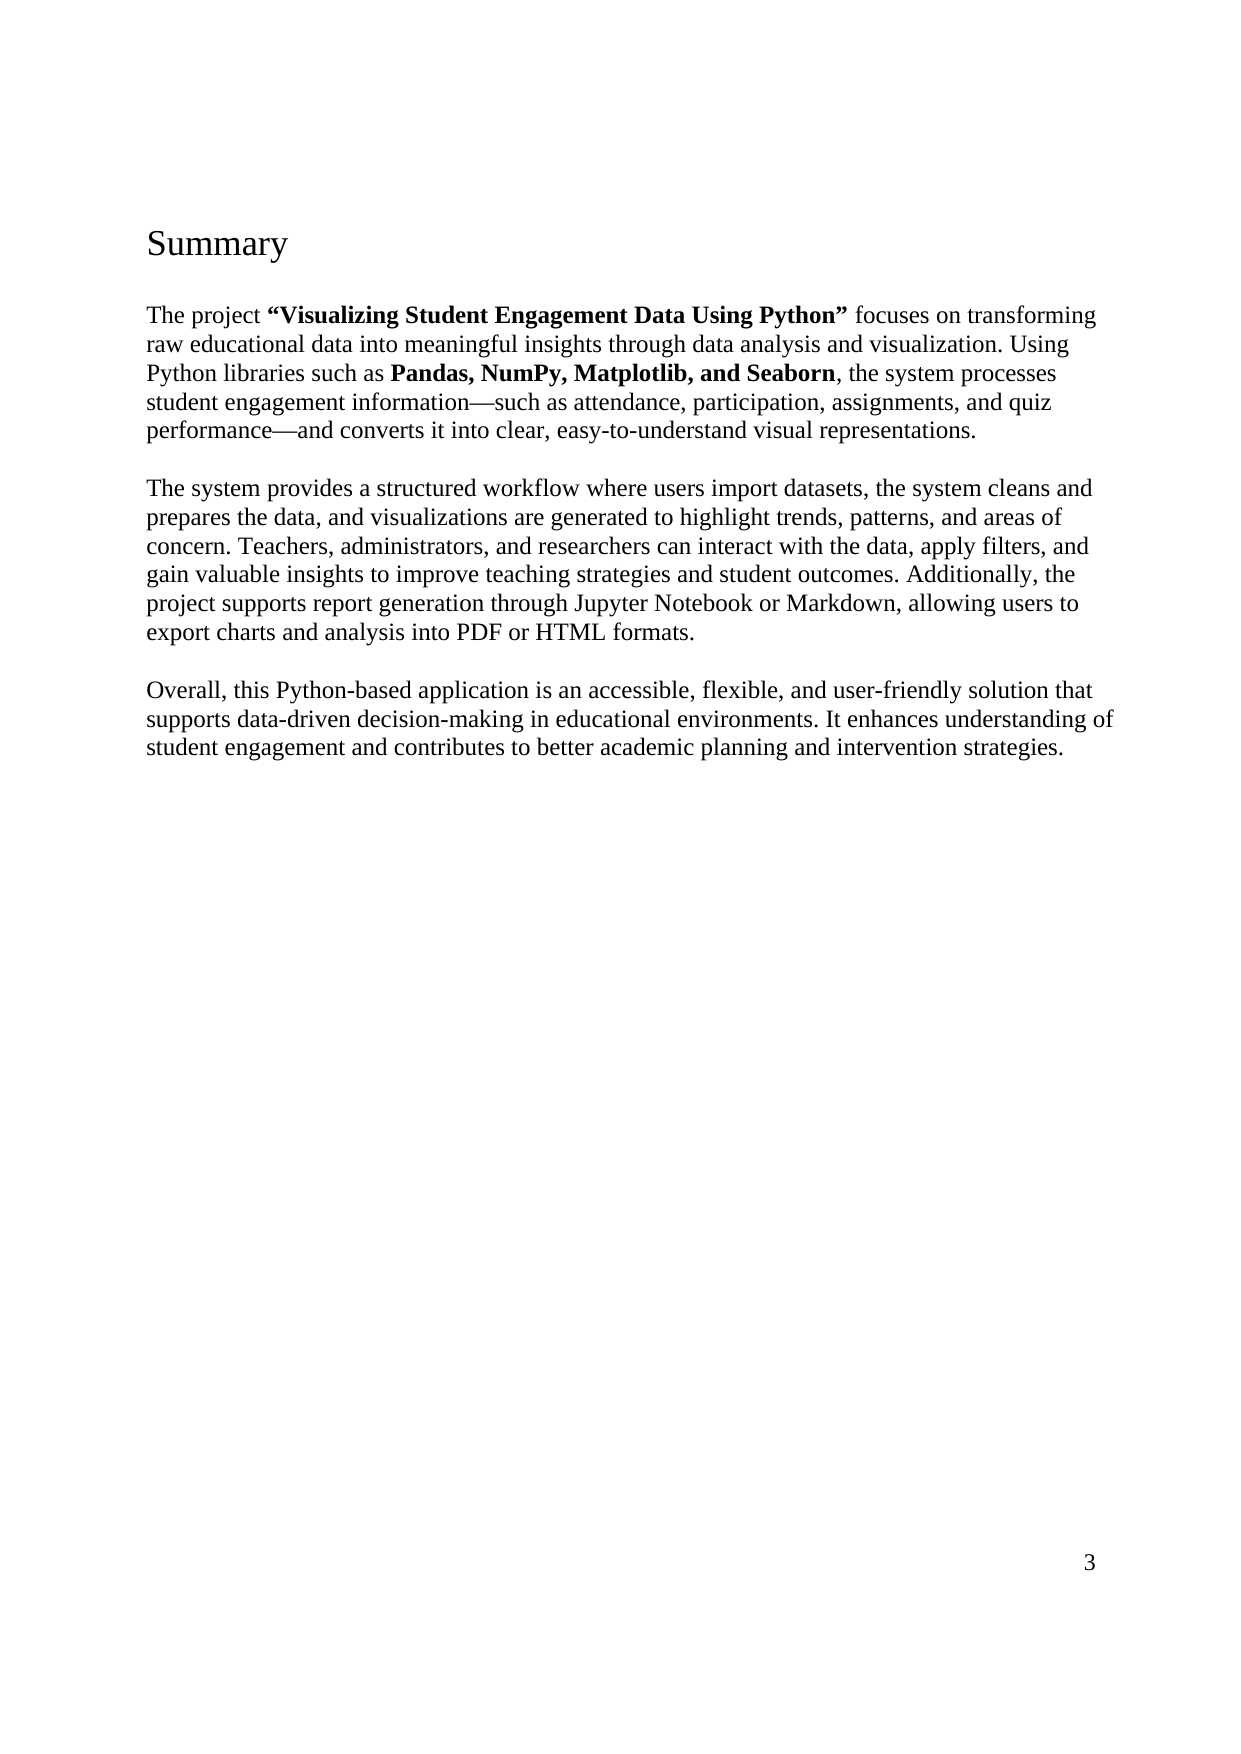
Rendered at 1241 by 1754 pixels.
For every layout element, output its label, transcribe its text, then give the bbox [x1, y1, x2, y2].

text Summary [146, 221, 1115, 263]
text The project “Visualizing Student Engagement Data Using Python” focuses on transforming raw educational data into meaningful insights through data analysis and visualization. Using Python libraries such as Pandas, NumPy, Matplotlib, and Seaborn, the system processes student engagement information—such as attendance, participation, assignments, and quiz performance—and converts it into clear, easy-to-understand visual representations. [146, 300, 1115, 444]
text Overall, this Python-based application is an accessible, flexible, and user-friendly solution that supports data-driven decision-making in educational environments. It enhances understanding of student engagement and contributes to better academic planning and intervention strategies. [146, 675, 1115, 761]
text The system provides a structured workflow where users import datasets, the system cleans and prepares the data, and visualizations are generated to highlight trends, patterns, and areas of concern. Teachers, administrators, and researchers can interact with the data, apply filters, and gain valuable insights to improve teaching strategies and student outcomes. Additionally, the project supports report generation through Jupyter Notebook or Markdown, allowing users to export charts and analysis into PDF or HTML formats. [146, 473, 1115, 646]
